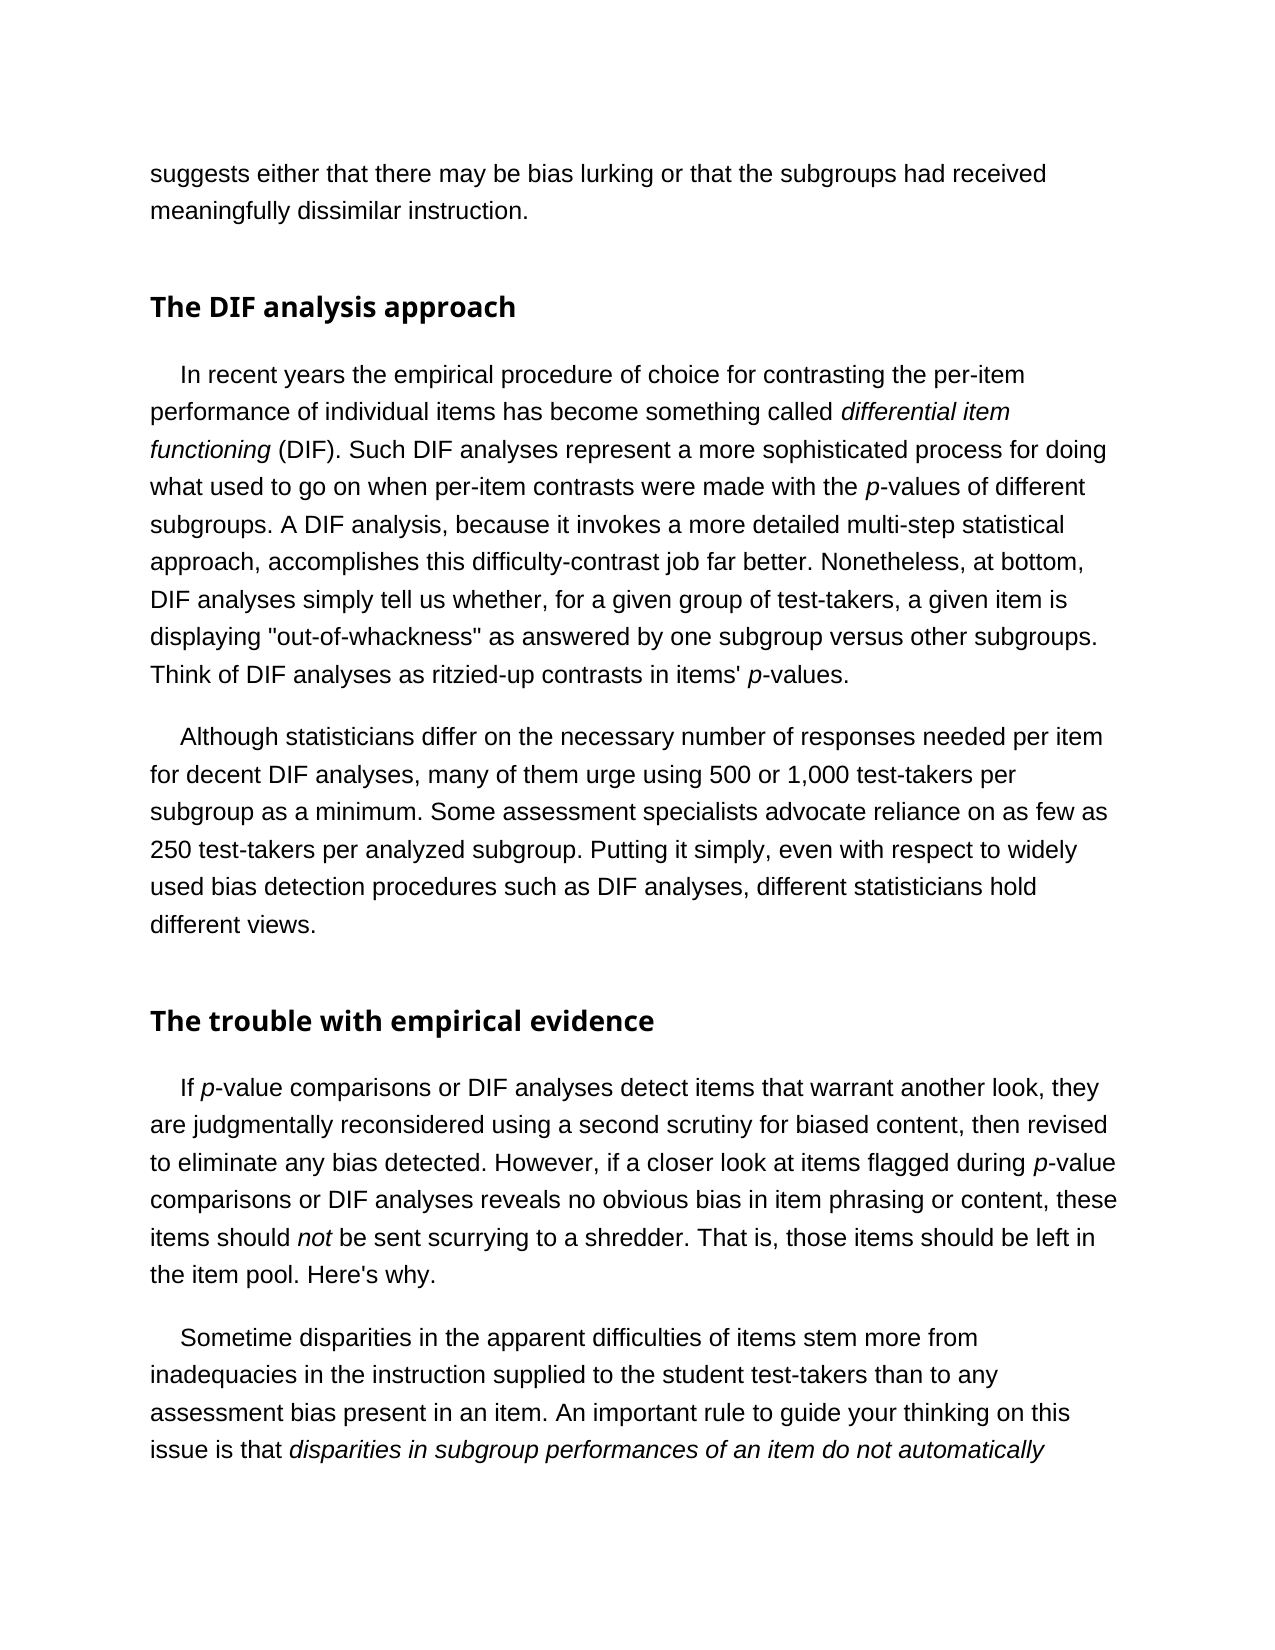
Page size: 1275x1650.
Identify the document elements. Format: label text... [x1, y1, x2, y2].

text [150, 1314, 1125, 1464]
subtitle The trouble with empirical evidence [150, 1001, 1125, 1039]
subtitle The DIF analysis approach [150, 287, 1125, 326]
text If p-value comparisons or DIF analyses detect items that warrant another look, they are judgmentally reconsidered using a second scrutiny for biased content, then revised to eliminate any bias detected. However, if a closer look at items flagged during p-value comparisons or DIF analyses reveals no obvious bias in item phrasing or content, these items should not be sent scurrying to a shredder. That is, those items should be left in the item pool. Here's why. [150, 1064, 1125, 1289]
text In recent years the empirical procedure of choice for contrasting the per-item performance of individual items has become something called differential item functioning (DIF). Such DIF analyses represent a more sophisticated process for doing what used to go on when per-item contrasts were made with the p-values of different subgroups. A DIF analysis, because it invokes a more detailed multi-step statistical approach, accomplishes this difficulty-contrast job far better. Nonetheless, at bottom, DIF analyses simply tell us whether, for a given group of test-takers, a given item is displaying "out-of-whackness" as answered by one subgroup versus other subgroups. Think of DIF analyses as ritzied-up contrasts in items' p-values. [150, 351, 1125, 688]
text Although statisticians differ on the necessary number of responses needed per item for decent DIF analyses, many of them urge using 500 or 1,000 test-takers per subgroup as a minimum. Some assessment specialists advocate reliance on as few as 250 test-takers per analyzed subgroup. Putting it simply, even with respect to widely used bias detection procedures such as DIF analyses, different statisticians hold different views. [150, 713, 1125, 938]
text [150, 150, 1125, 225]
